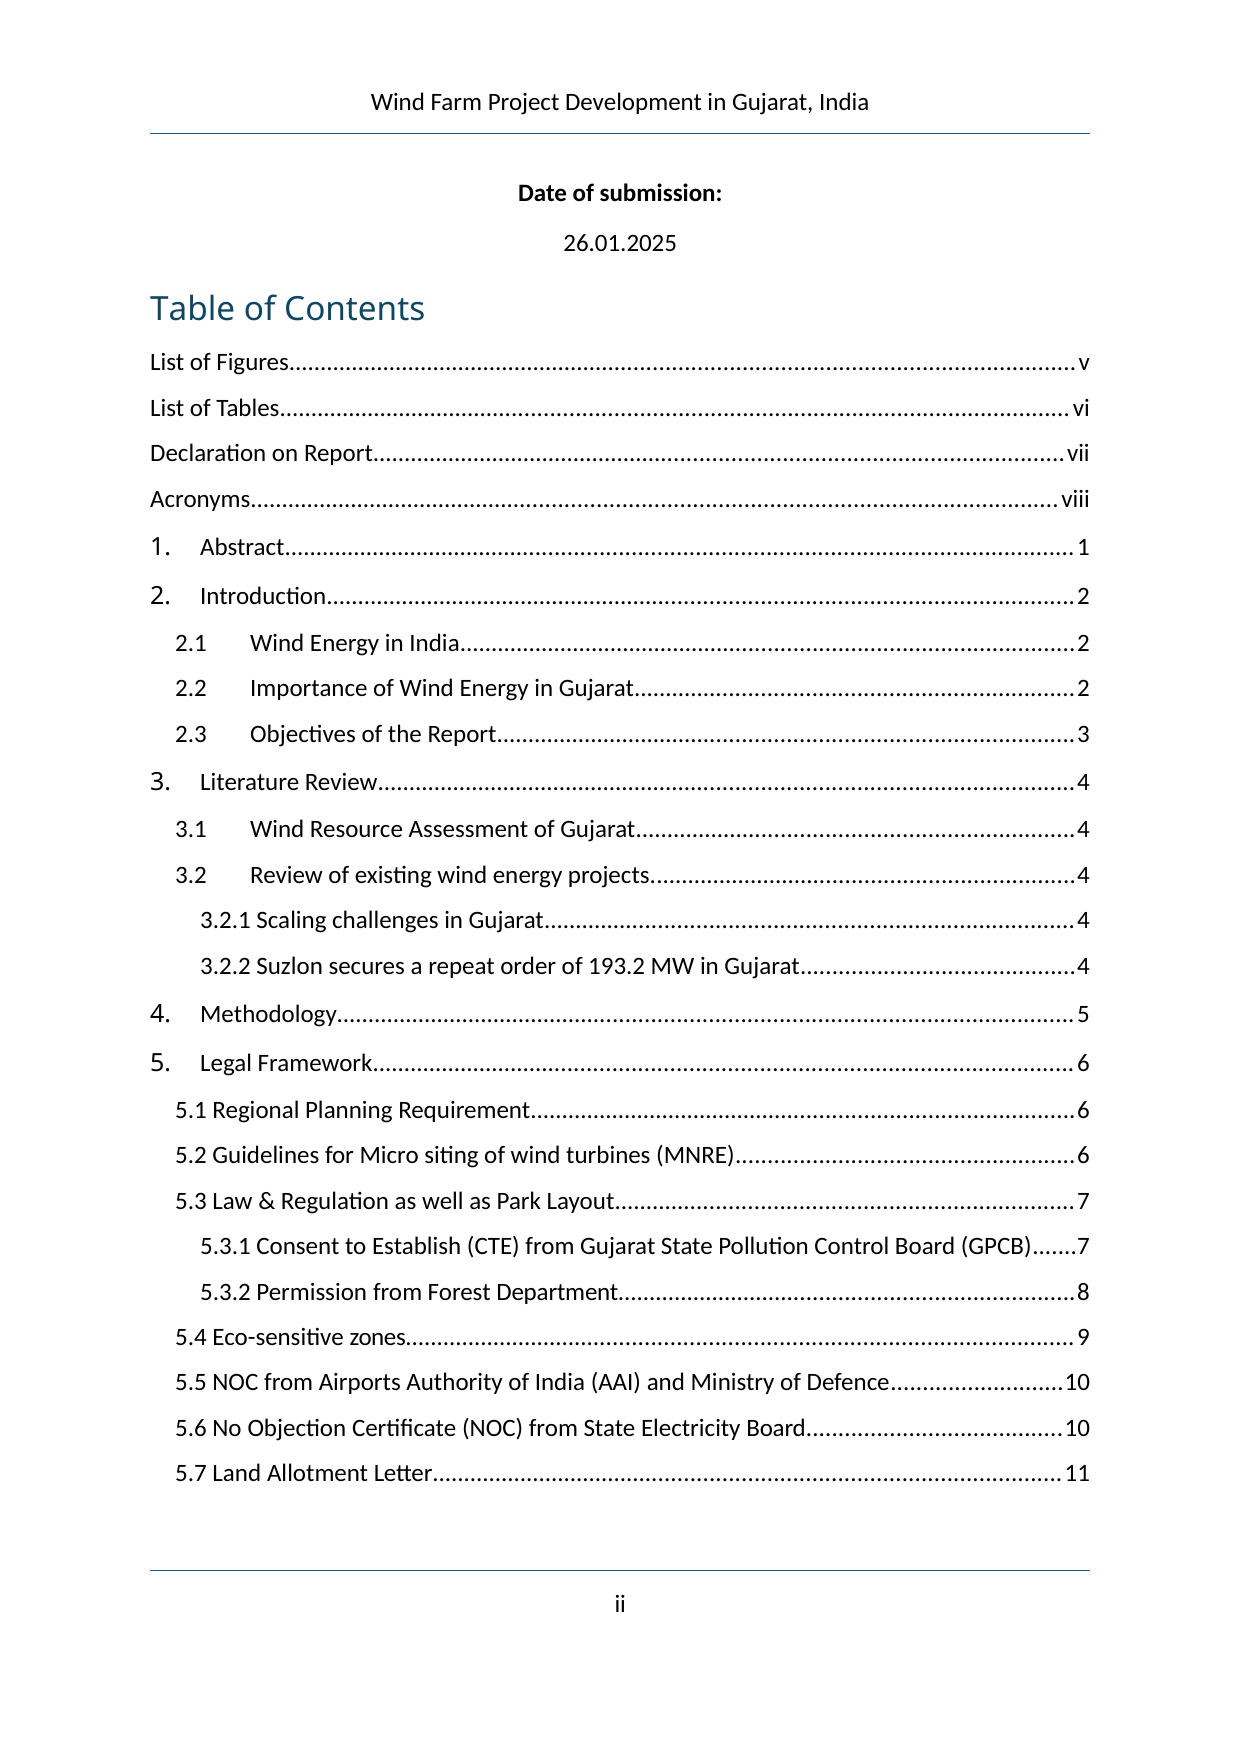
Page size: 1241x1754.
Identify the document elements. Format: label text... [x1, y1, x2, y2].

text 26.01.2025 [150, 227, 1090, 258]
text Date of submission: [150, 177, 1090, 208]
